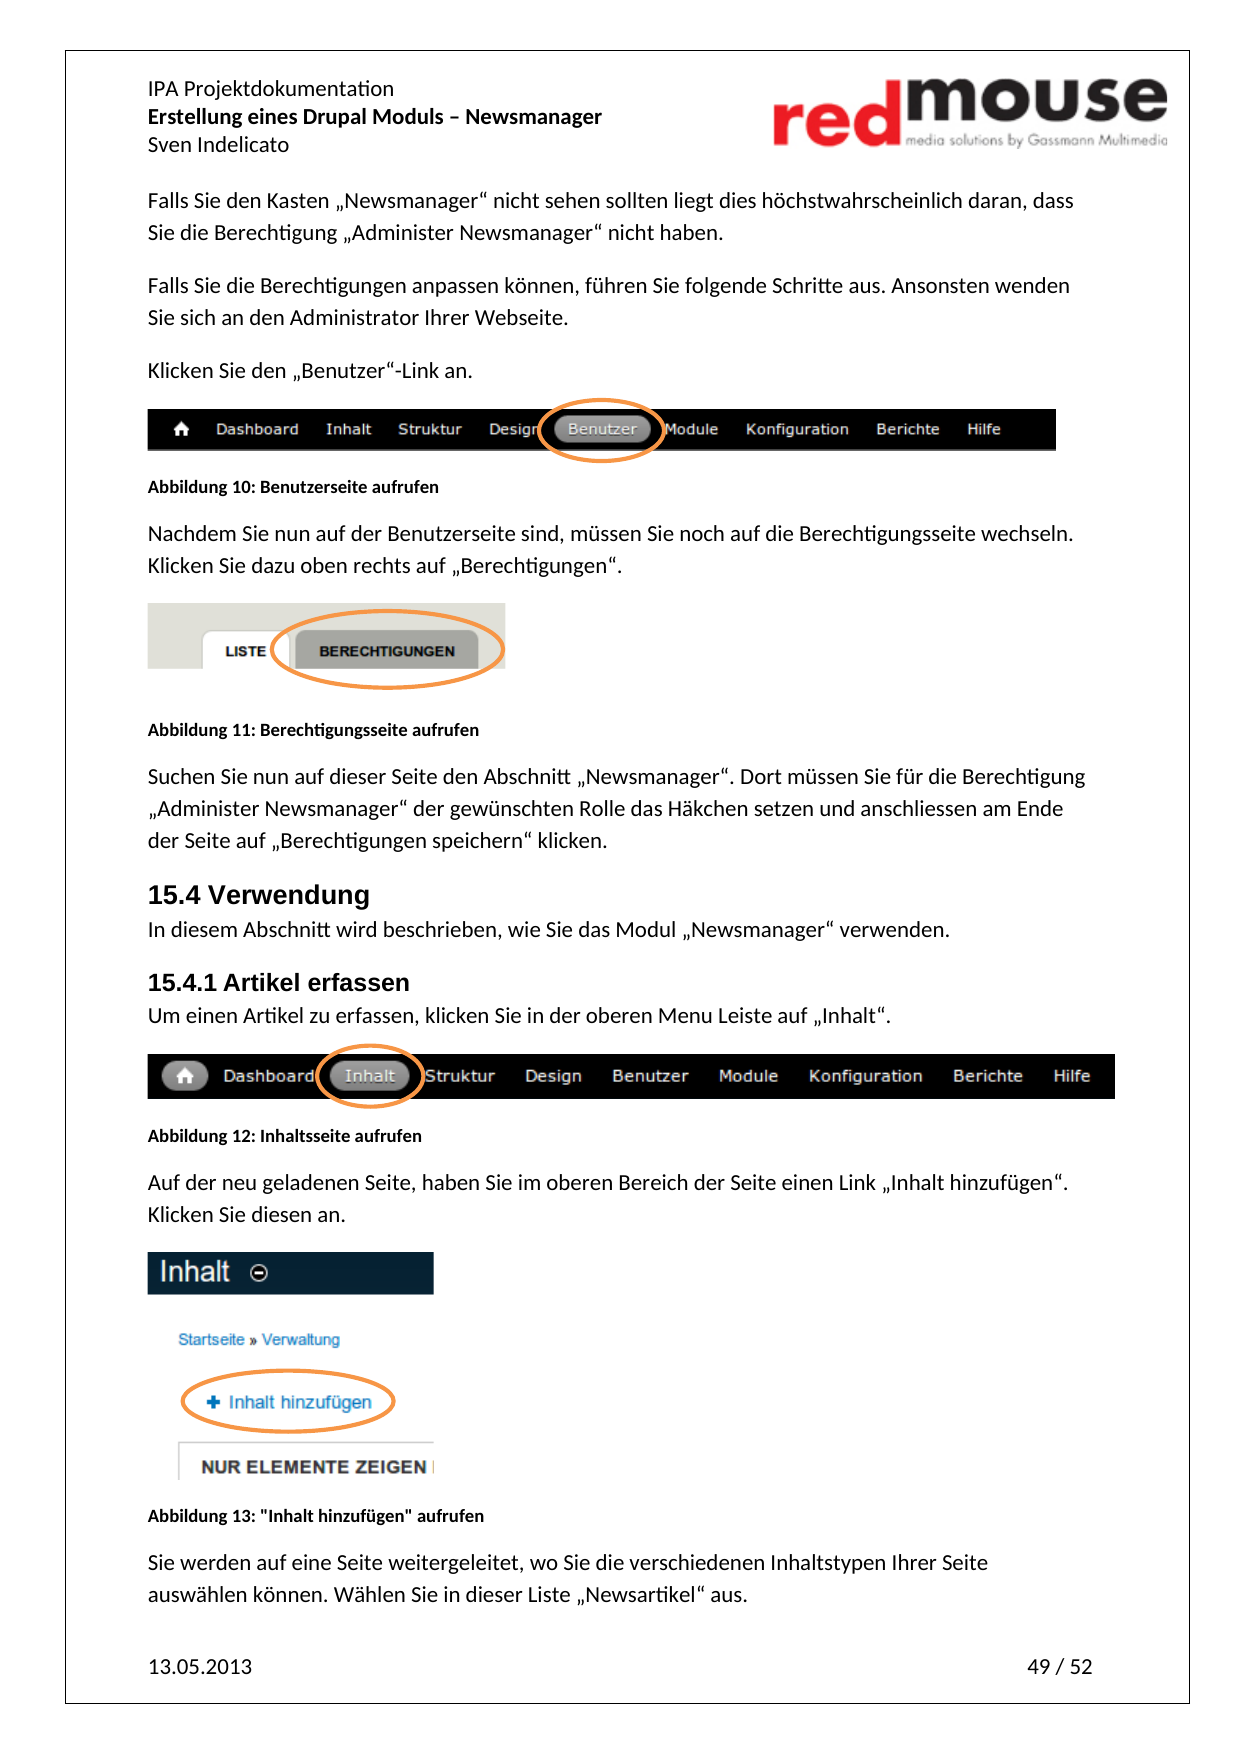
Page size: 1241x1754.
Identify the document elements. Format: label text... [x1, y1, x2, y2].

text Abbildung 11: Berechtigungsseite aufrufen [148, 718, 1093, 741]
text Auf der neu geladenen Seite, haben Sie im oberen Bereich der Seite einen Link „Inhalt hinzufügen“. Klicken Sie diesen an. [148, 1168, 1093, 1228]
text Abbildung 13: "Inhalt hinzufügen" aufrufen [148, 1504, 1093, 1527]
picture [147, 409, 551, 451]
text Suchen Sie nun auf dieser Seite den Abschnitt „Newsmanager“. Dort müssen Sie für die Berechtigung „Administer Newsmanager“ der gewünschten Rolle das Häkchen setzen und anschliessen am Ende der Seite auf „Berechtigungen speichern“ klicken. [148, 762, 1093, 854]
text Falls Sie den Kasten „Newsmanager“ nicht sehen sollten liegt dies höchstwahrscheinlich daran, dass Sie die Berechtigung „Administer Newsmanager“ nicht haben. [148, 186, 1093, 246]
text Abbildung 10: Benutzerseite aufrufen [148, 475, 1093, 498]
text Falls Sie die Berechtigungen anpassen können, führen Sie folgende Schritte aus. Ansonsten wenden Sie sich an den Administrator Ihrer Webseite. [148, 271, 1093, 331]
text Klicken Sie den „Benutzer“-Link an. [148, 356, 1093, 384]
picture [147, 603, 506, 693]
picture [412, 1054, 1115, 1099]
text Nachdem Sie nun auf der Benutzerseite sind, müssen Sie noch auf die Berechtigungsseite wechseln. Klicken Sie dazu oben rechts auf „Berechtigungen“. [148, 519, 1093, 579]
picture [147, 1054, 329, 1099]
subtitle Verwendung [148, 879, 1093, 910]
subtitle Artikel erfassen [148, 968, 1093, 997]
picture [275, 614, 500, 685]
picture [147, 1252, 434, 1480]
picture [320, 1054, 421, 1099]
text In diesem Abschnitt wird beschrieben, wie Sie das Modul „Newsmanager“ verwenden. [148, 915, 1093, 943]
text Abbildung 12: Inhaltsseite aufrufen [148, 1124, 1093, 1147]
picture [542, 409, 661, 451]
text Sie werden auf eine Seite weitergeleitet, wo Sie die verschiedenen Inhaltstypen Ihrer Seite auswählen können. Wählen Sie in dieser Liste „Newsartikel“ aus. [148, 1548, 1093, 1608]
picture [652, 409, 1056, 451]
text Um einen Artikel zu erfassen, klicken Sie in der oberen Menu Leiste auf „Inhalt“. [148, 1001, 1093, 1029]
picture [773, 78, 1168, 149]
